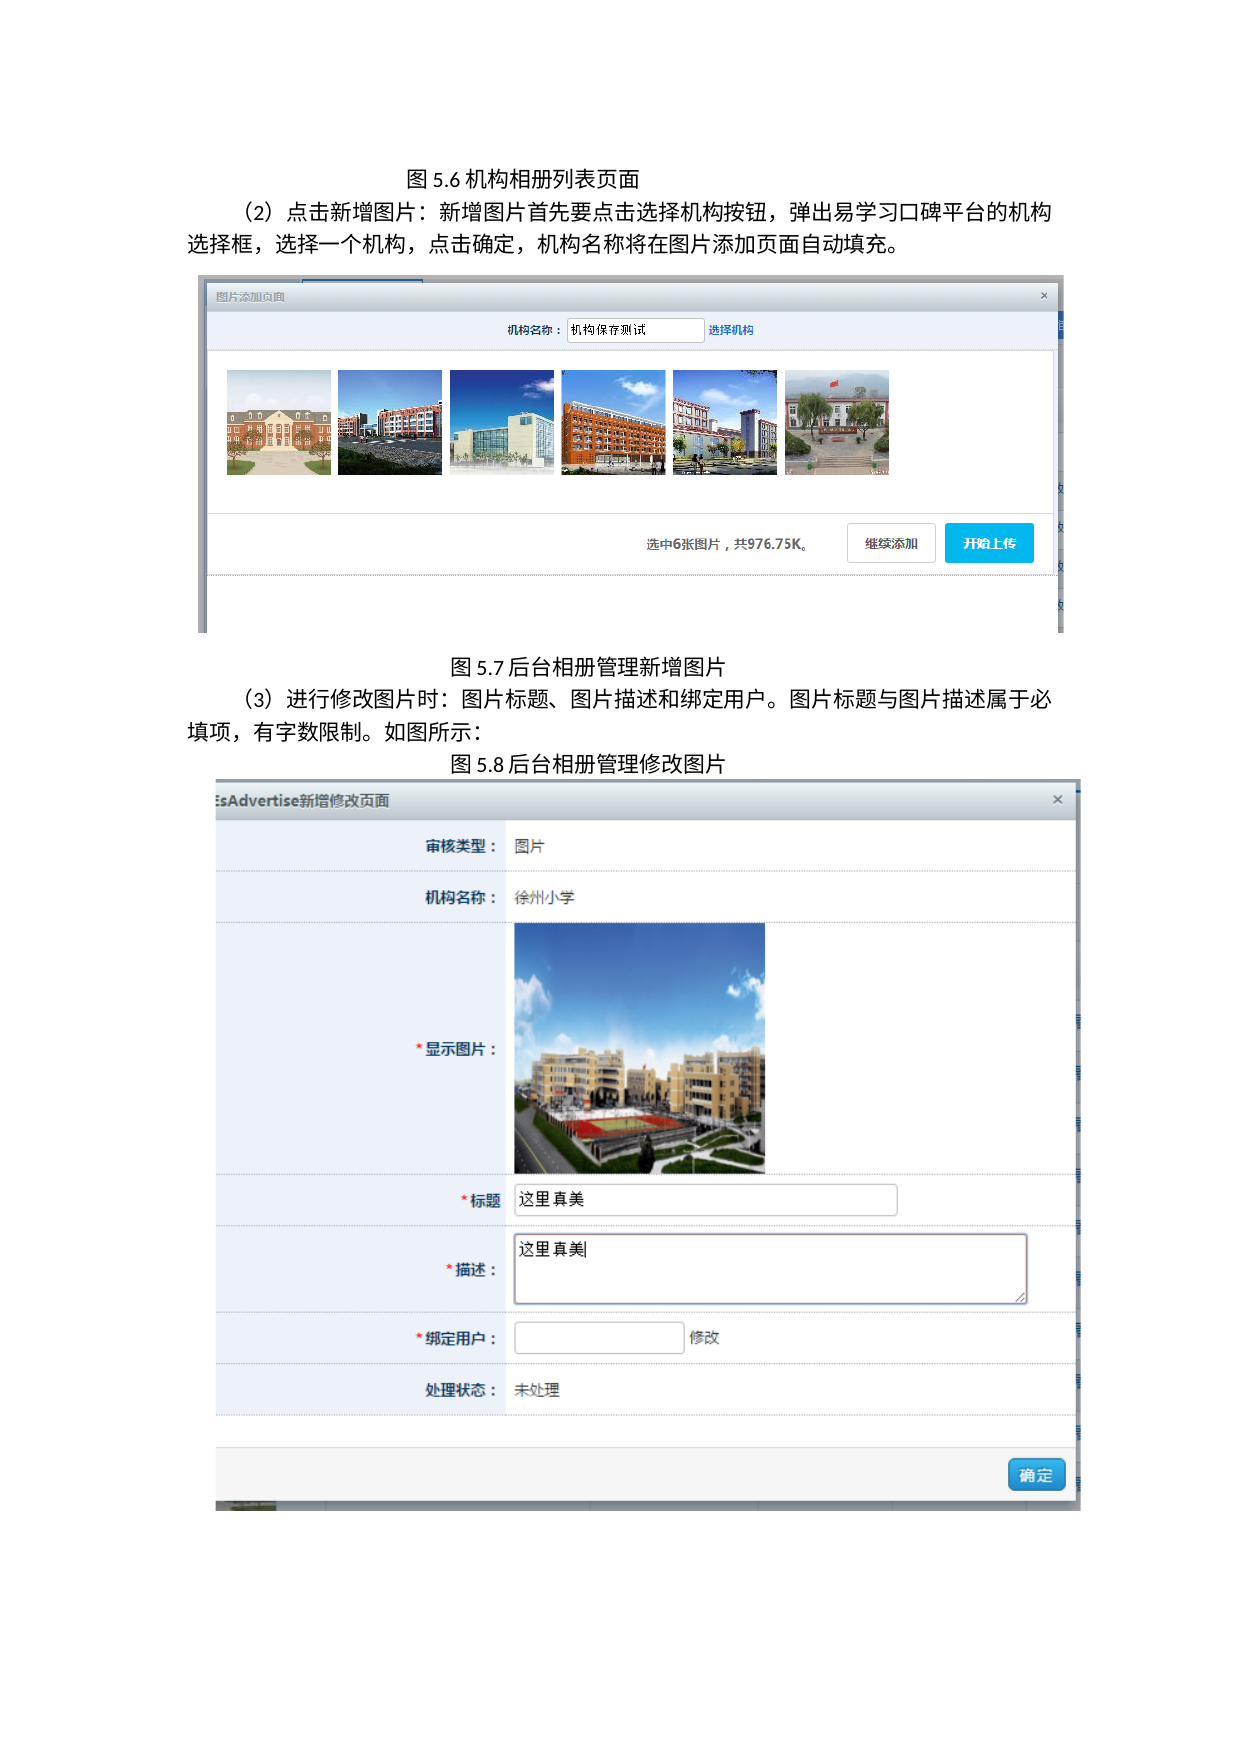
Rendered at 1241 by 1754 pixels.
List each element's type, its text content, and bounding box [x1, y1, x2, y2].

text 图5.8后台相册管理修改图片 [187, 747, 1053, 779]
picture [198, 275, 1064, 633]
picture [215, 779, 1081, 1511]
text 图5.6 机构相册列表页面 [187, 162, 1053, 194]
text （2）点击新增图片：新增图片首先要点击选择机构按钮，弹出易学习口碑平台的机构选择框，选择一个机构，点击确定，机构名称将在图片添加页面自动填充。 [187, 194, 1053, 259]
text （3）进行修改图片时：图片标题、图片描述和绑定用户。图片标题与图片描述属于必填项，有字数限制。如图所示： [187, 682, 1053, 747]
